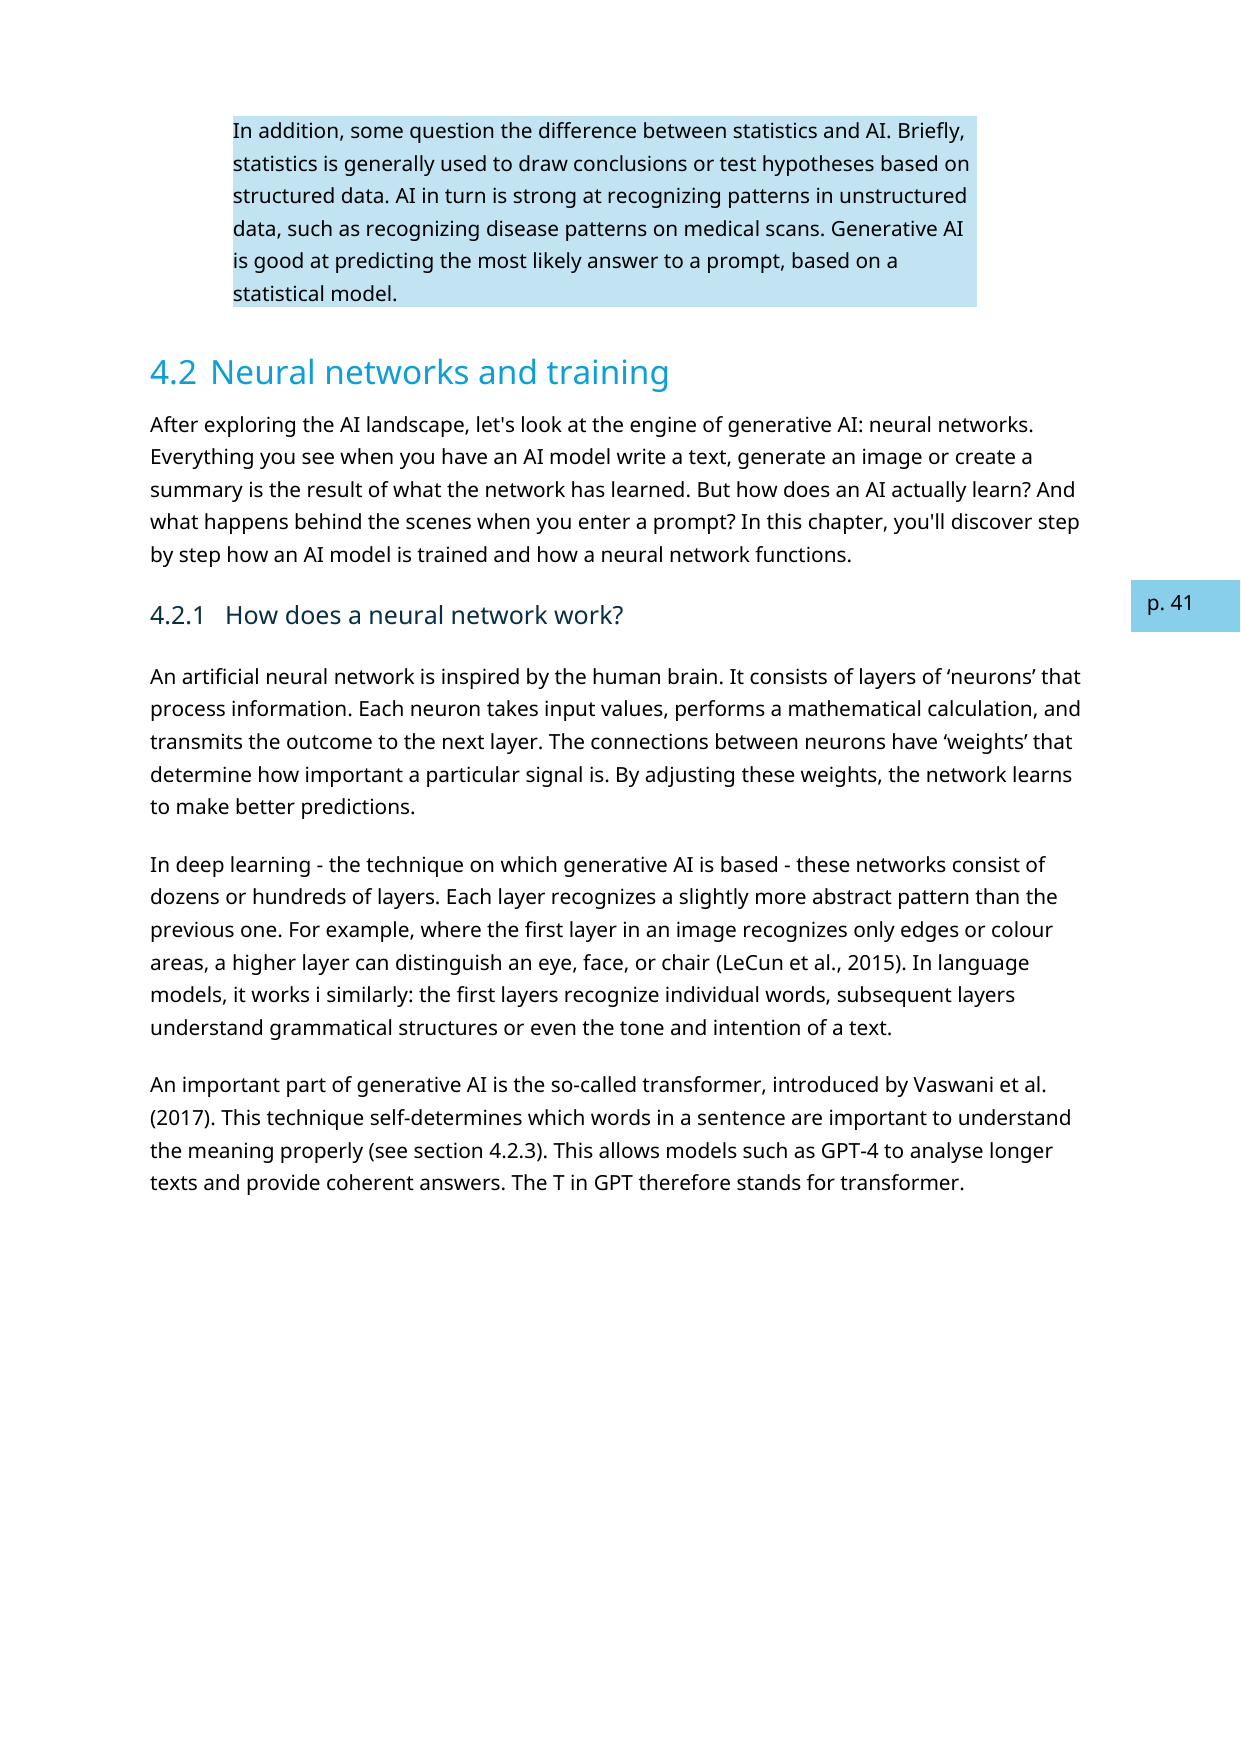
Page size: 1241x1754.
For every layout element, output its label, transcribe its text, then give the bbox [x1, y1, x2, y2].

text An important part of generative AI is the so-called transformer, introduced by Vaswani et al. (2017). This technique self-determines which words in a sentence are important to understand the meaning properly (see section 4.2.3). This allows models such as GPT-4 to analyse longer texts and provide coherent answers. The T in GPT therefore stands for transformer. [150, 1071, 1090, 1197]
text In addition, some question the difference between statistics and AI. Briefly, statistics is generally used to draw conclusions or test hypotheses based on structured data. AI in turn is strong at recognizing patterns in unstructured data, such as recognizing disease patterns on medical scans. Generative AI is good at predicting the most likely answer to a prompt, based on a statistical model. [233, 116, 977, 307]
text In deep learning - the technique on which generative AI is based - these networks consist of dozens or hundreds of layers. Each layer recognizes a slightly more abstract pattern than the previous one. For example, where the first layer in an image recognizes only edges or colour areas, a higher layer can distinguish an eye, face, or chair (LeCun et al., 2015). In language models, it works i similarly: the first layers recognize individual words, subsequent layers understand grammatical structures or even the tone and intention of a text. [150, 850, 1090, 1041]
subtitle Neural networks and training [150, 349, 1090, 394]
text After exploring the AI landscape, let's look at the engine of generative AI: neural networks. Everything you see when you have an AI model write a text, generate an image or create a summary is the result of what the network has learned. But how does an AI actually learn? And what happens behind the scenes when you enter a prompt? In this chapter, you'll discover step by step how an AI model is trained and how a neural network functions. [150, 410, 1090, 568]
text An artificial neural network is inspired by the human brain. It consists of layers of ‘neurons’ that process information. Each neuron takes input values, performs a mathematical calculation, and transmits the outcome to the next layer. The connections between neurons have ‘weights’ that determine how important a particular signal is. By adjusting these weights, the network learns to make better predictions. [150, 662, 1090, 821]
subtitle How does a neural network work? [150, 598, 1090, 632]
